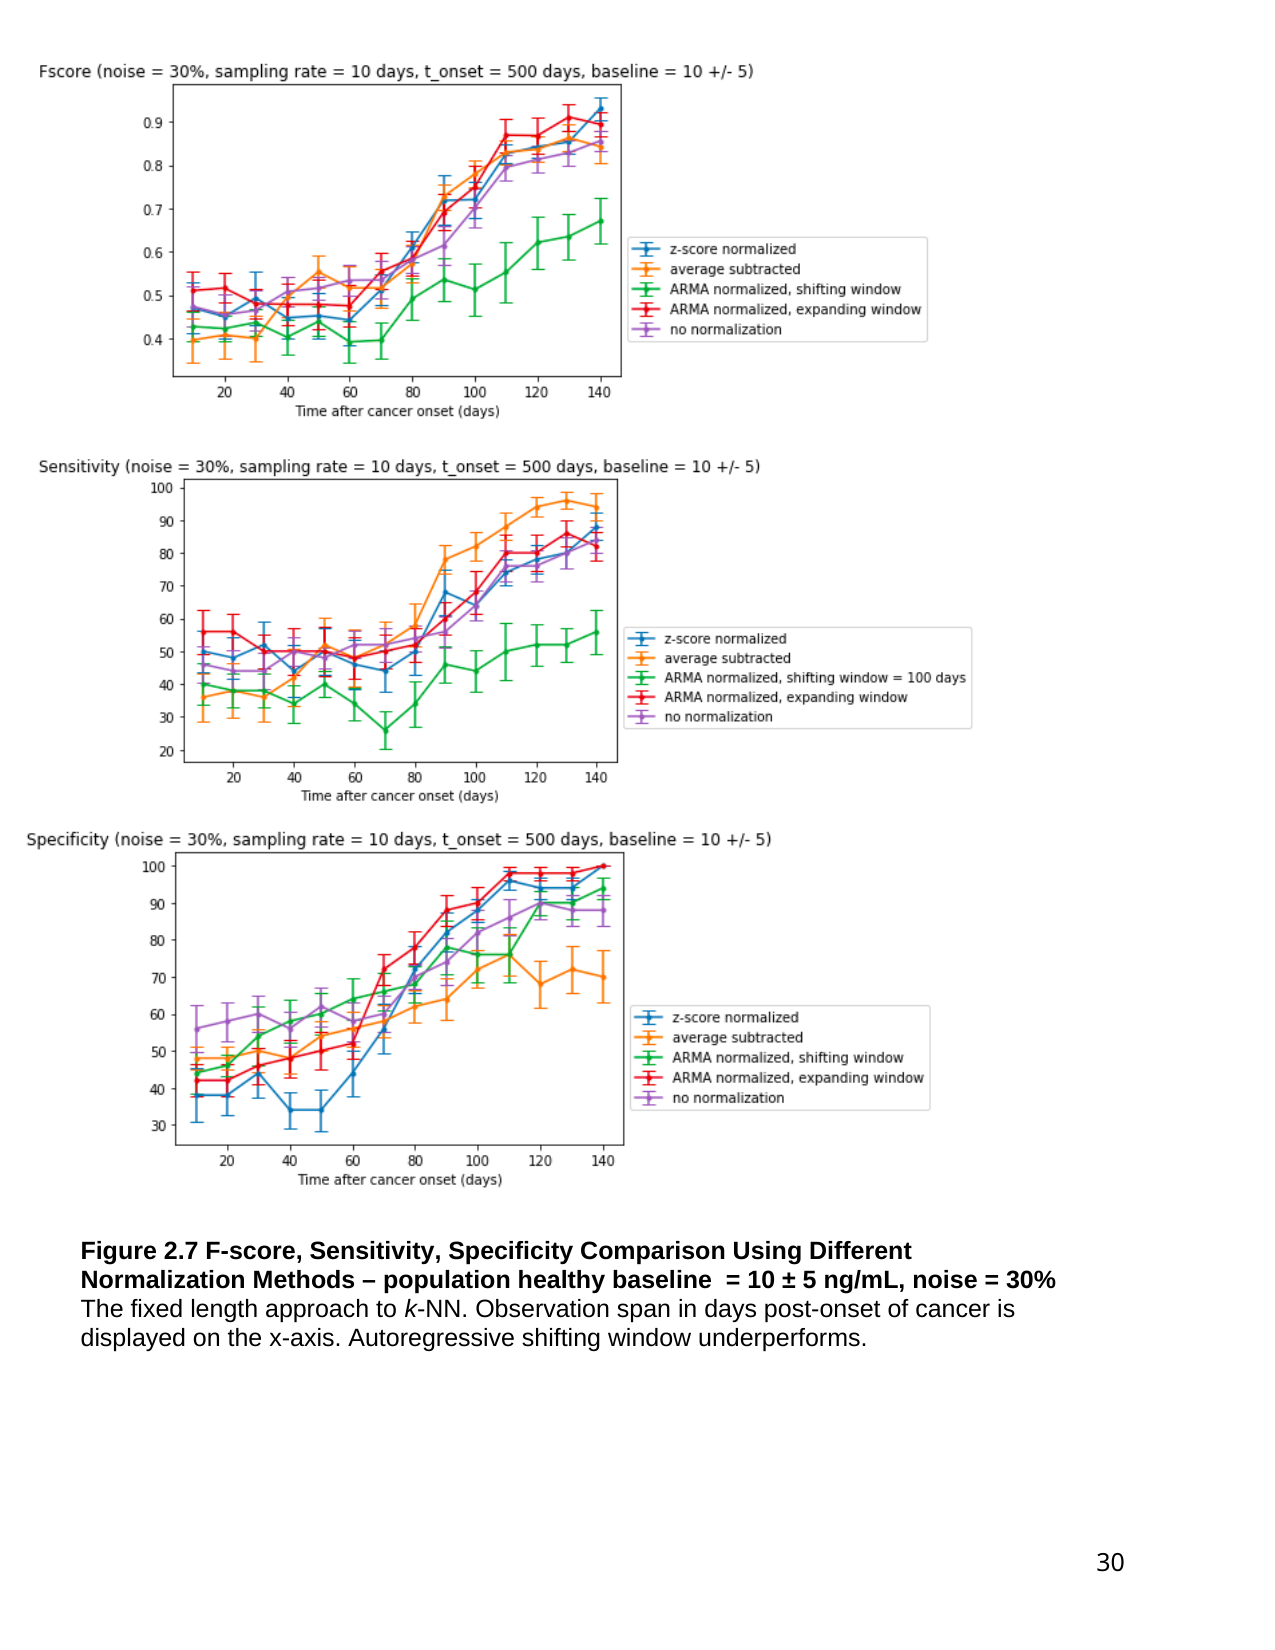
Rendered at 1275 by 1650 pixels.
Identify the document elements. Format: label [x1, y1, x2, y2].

picture [26, 449, 1000, 819]
picture [27, 56, 947, 431]
picture [8, 825, 967, 1201]
